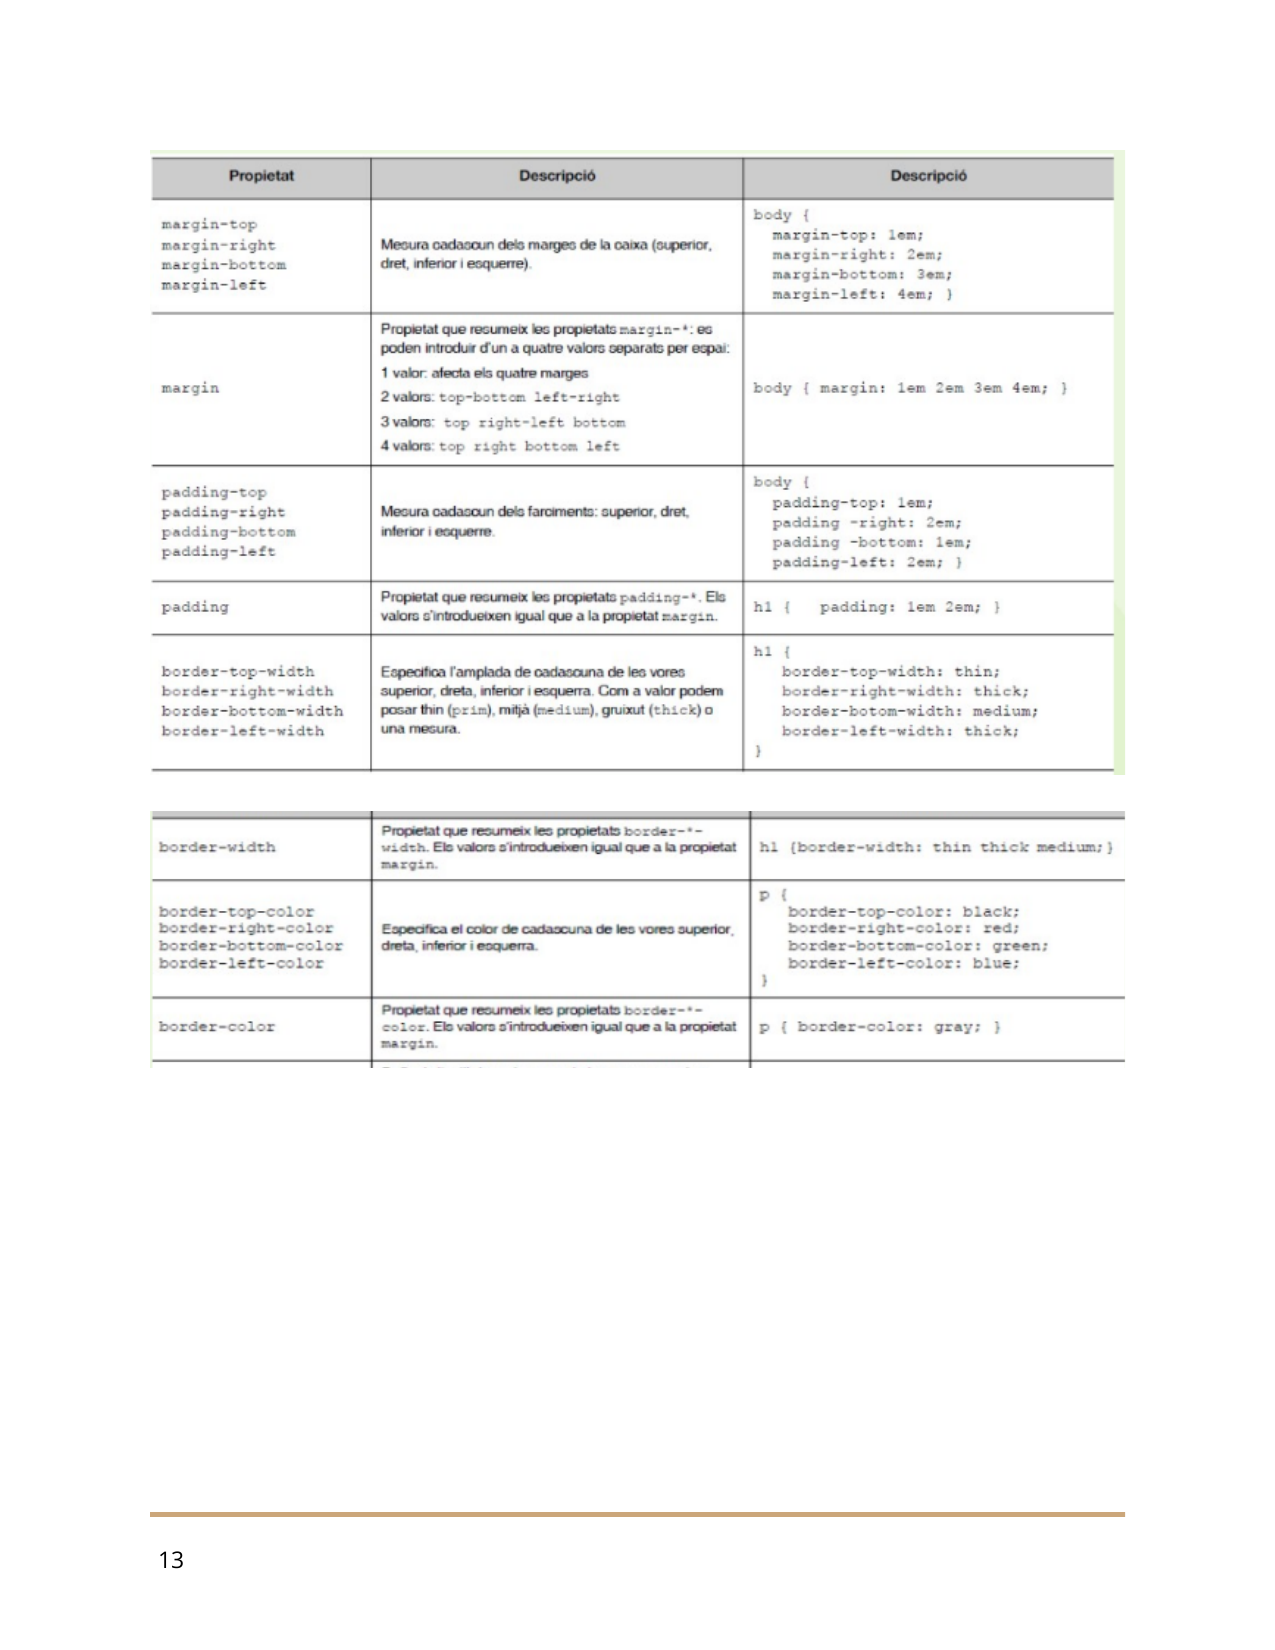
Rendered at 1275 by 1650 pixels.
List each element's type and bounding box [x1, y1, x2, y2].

picture [150, 1512, 1125, 1517]
picture [150, 150, 1125, 775]
picture [150, 811, 1125, 1068]
